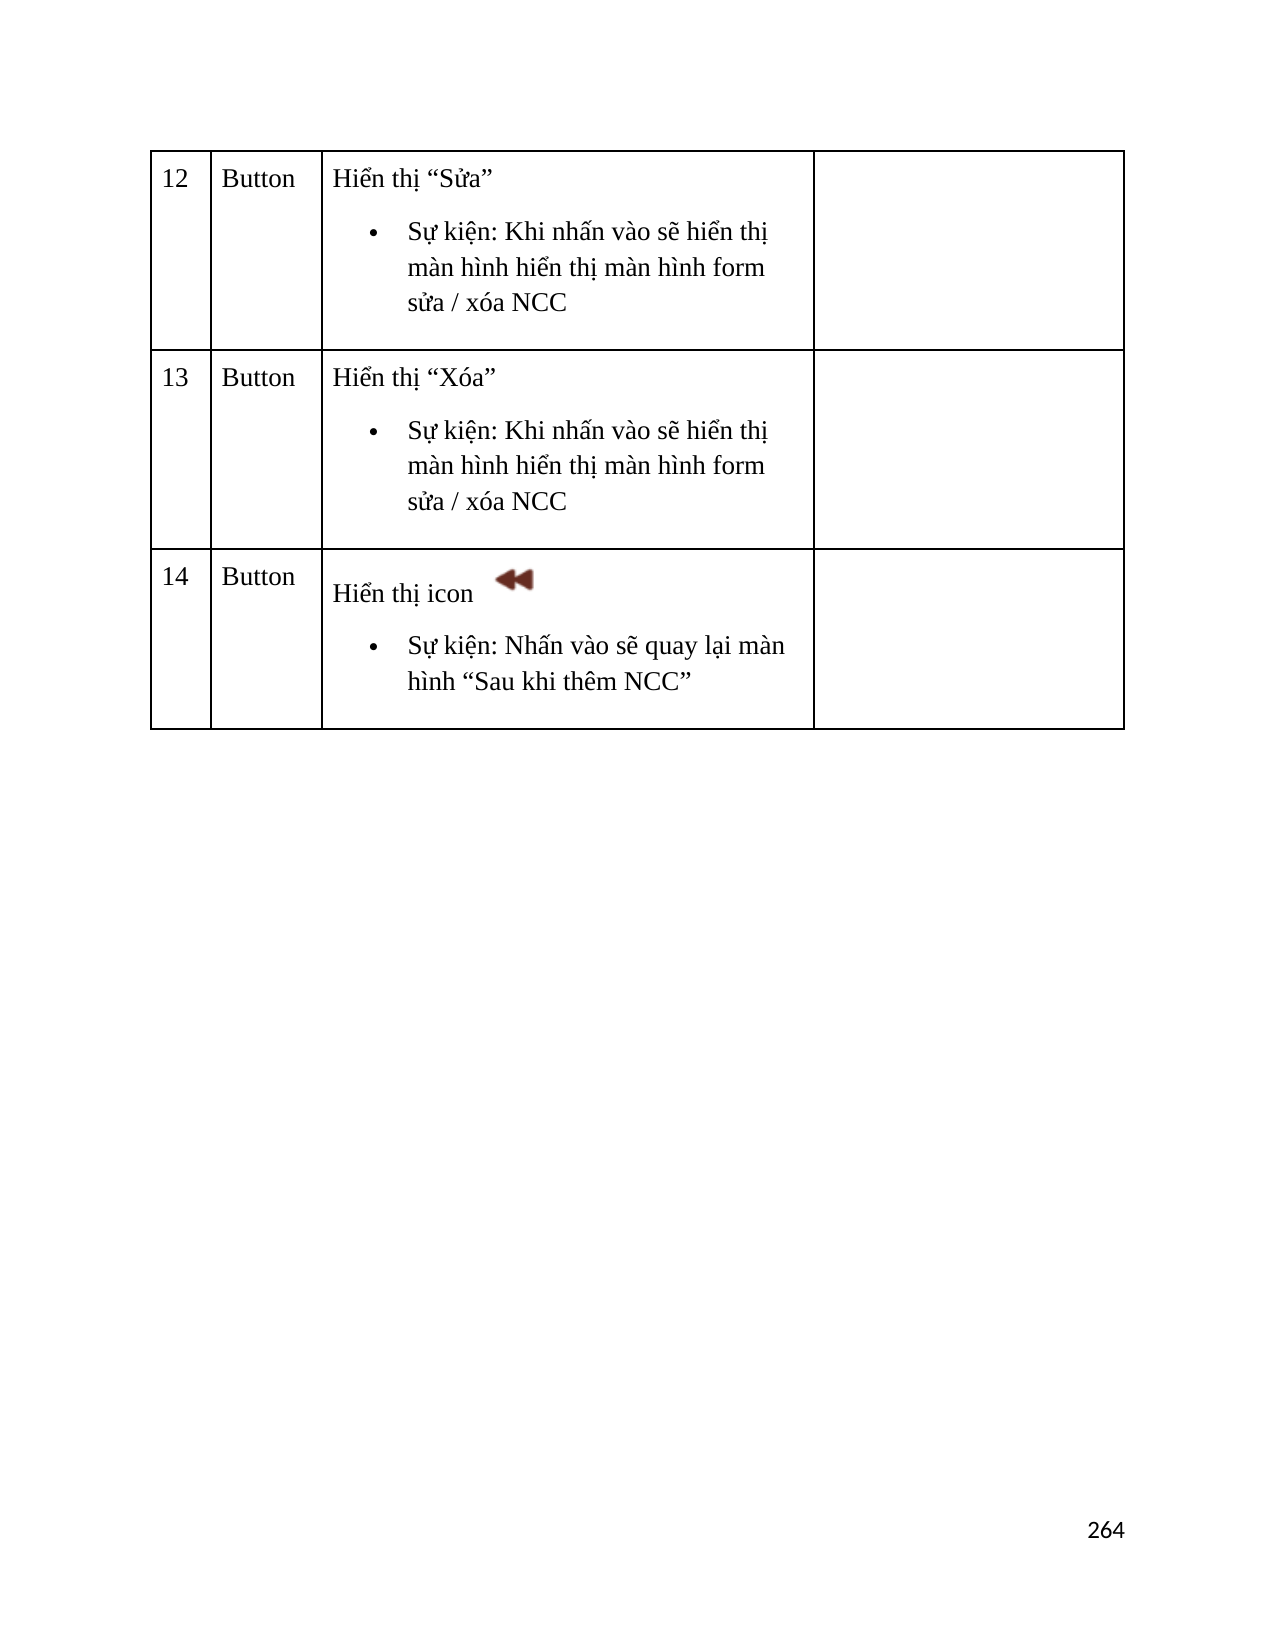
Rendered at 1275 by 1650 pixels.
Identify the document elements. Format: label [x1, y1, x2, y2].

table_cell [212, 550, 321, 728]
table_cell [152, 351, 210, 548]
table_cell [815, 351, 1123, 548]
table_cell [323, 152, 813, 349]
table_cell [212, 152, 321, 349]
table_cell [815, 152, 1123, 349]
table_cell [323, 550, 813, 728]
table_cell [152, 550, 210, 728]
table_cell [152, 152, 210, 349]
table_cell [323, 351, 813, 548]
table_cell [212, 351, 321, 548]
picture [480, 560, 553, 603]
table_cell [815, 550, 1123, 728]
